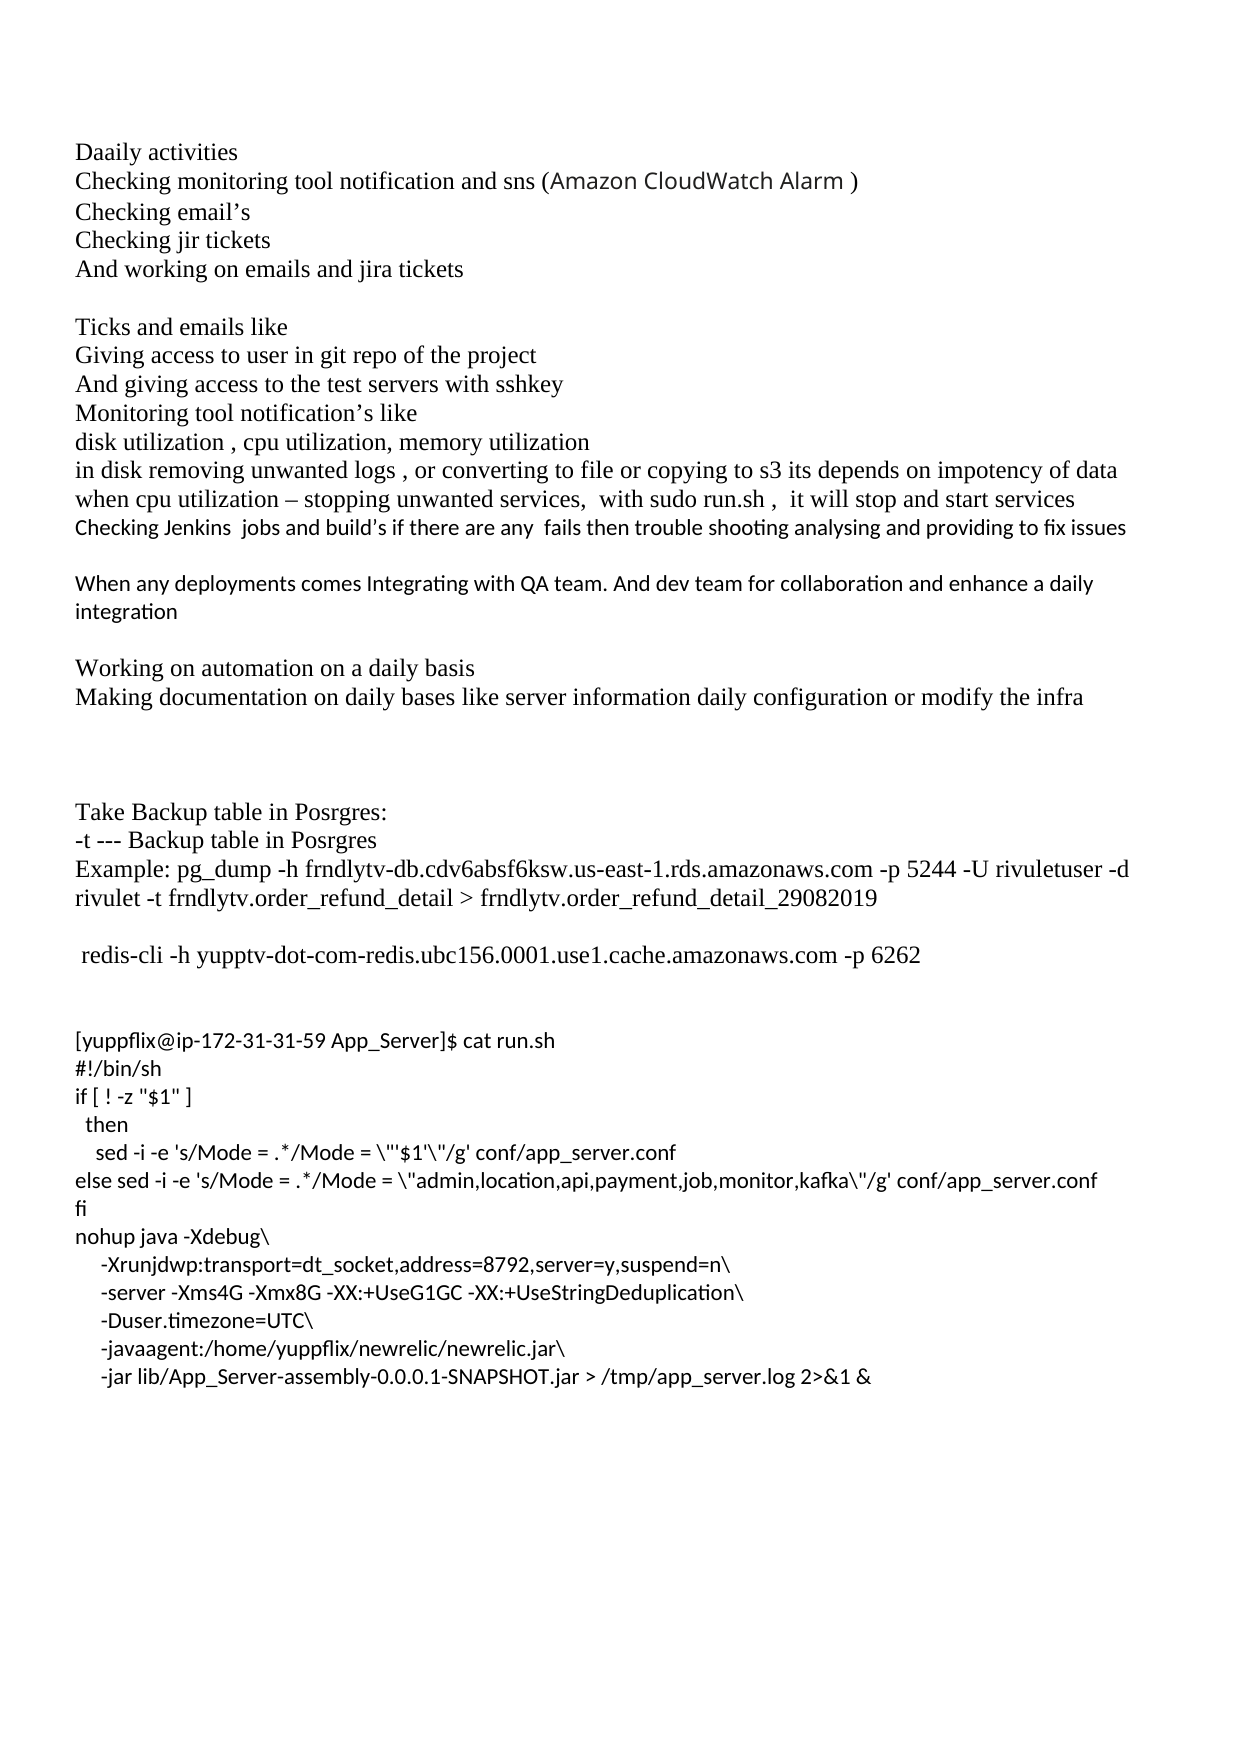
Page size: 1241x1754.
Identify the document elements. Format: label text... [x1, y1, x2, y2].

text else sed -i -e 's/Mode = .*/Mode = \"admin,location,api,payment,job,monitor,kafka\"/g' conf/app_server.conf [75, 1166, 1165, 1194]
text #!/bin/sh [75, 1054, 1165, 1082]
text disk utilization , cpu utilization, memory utilization [75, 427, 1165, 455]
text -Xrunjdwp:transport=dt_socket,address=8792,server=y,suspend=n\ [75, 1250, 1165, 1278]
text Take Backup table in Posrgres: [75, 797, 1165, 825]
text [yuppflix@ip-172-31-31-59 App_Server]$ cat run.sh [75, 1026, 1165, 1054]
text Daaily activities [75, 137, 1165, 165]
text Checking jir tickets [75, 225, 1165, 254]
text redis-cli -h yupptv-dot-com-redis.ubc156.0001.use1.cache.amazonaws.com -p 6262 [75, 940, 1165, 969]
text Making documentation on daily bases like server information daily configuration or modify the infra [75, 682, 1165, 710]
text Checking monitoring tool notification and sns (Amazon CloudWatch Alarm ) [850, 165, 1165, 197]
text Ticks and emails like [75, 312, 1165, 340]
text Working on automation on a daily basis [75, 653, 1165, 682]
text -jar lib/App_Server-assembly-0.0.0.1-SNAPSHOT.jar > /tmp/app_server.log 2>&1 & [75, 1362, 1165, 1390]
text And giving access to the test servers with sshkey [75, 369, 1165, 398]
text nohup java -Xdebug\ [75, 1222, 1165, 1250]
text -javaagent:/home/yuppflix/newrelic/newrelic.jar\ [75, 1334, 1165, 1362]
text -t --- Backup table in Posrgres [75, 825, 1165, 854]
text sed -i -e 's/Mode = .*/Mode = \"'$1'\"/g' conf/app_server.conf [75, 1138, 1165, 1166]
text Giving access to user in git repo of the project [75, 340, 1165, 369]
text When any deployments comes Integrating with QA team. And dev team for collaboration and enhance a daily integration [75, 569, 1165, 625]
text And working on emails and jira tickets [75, 254, 1165, 283]
text in disk removing unwanted logs , or converting to file or copying to s3 its depends on impotency of data [75, 455, 1165, 484]
text Example: pg_dump -h frndlytv-db.cdv6absf6ksw.us-east-1.rds.amazonaws.com -p 5244 -U rivuletuser -d rivulet -t frndlytv.order_refund_detail > frndlytv.order_refund_detail_29082019 [75, 854, 1165, 912]
text -Duser.timezone=UTC\ [75, 1306, 1165, 1334]
text if [ ! -z "$1" ] [75, 1082, 1165, 1110]
text when cpu utilization – stopping unwanted services, with sudo run.sh , it will stop and start services [75, 484, 1165, 513]
text Checking monitoring tool notification and sns (Amazon CloudWatch Alarm ) [75, 165, 550, 197]
text then [75, 1110, 1165, 1138]
text fi [75, 1194, 1165, 1222]
text Checking email’s [75, 197, 1165, 225]
text Checking Jenkins jobs and build’s if there are any fails then trouble shooting analysing and providing to fix issues [75, 513, 1165, 541]
text Monitoring tool notification’s like [75, 398, 1165, 427]
text -server -Xms4G -Xmx8G -XX:+UseG1GC -XX:+UseStringDeduplication\ [75, 1278, 1165, 1306]
